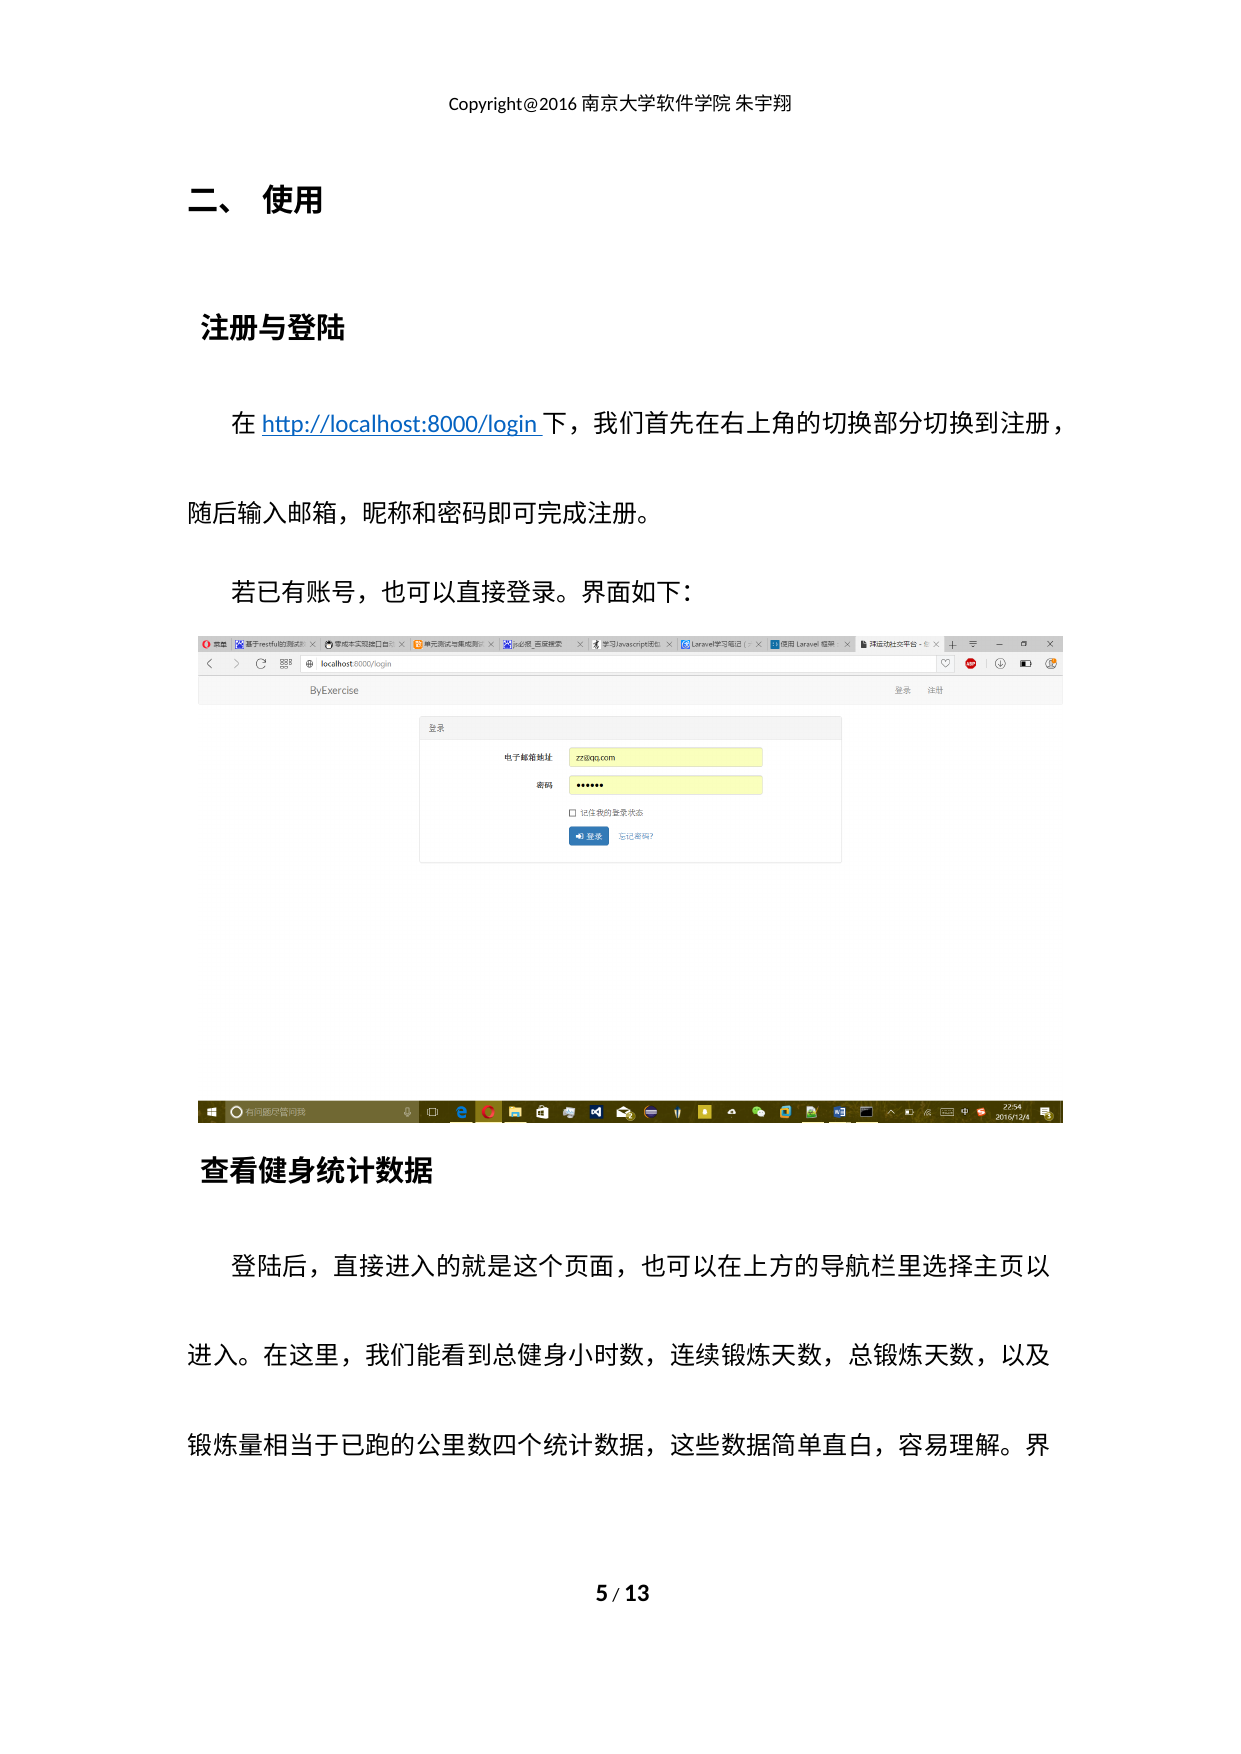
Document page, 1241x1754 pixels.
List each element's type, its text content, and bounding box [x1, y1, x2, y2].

subtitle 注册与登陆 [200, 294, 1028, 359]
subtitle 使用 [187, 165, 1053, 230]
subtitle 查看健身统计数据 [200, 1136, 1028, 1201]
picture [198, 636, 1063, 1123]
text 在http://localhost:8000/login下，我们首先在右上角的切换部分切换到注册，随后输入邮箱，昵称和密码即可完成注册。 [187, 389, 1053, 544]
text 若已有账号，也可以直接登录。界面如下： [187, 558, 1053, 623]
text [187, 1232, 1053, 1476]
